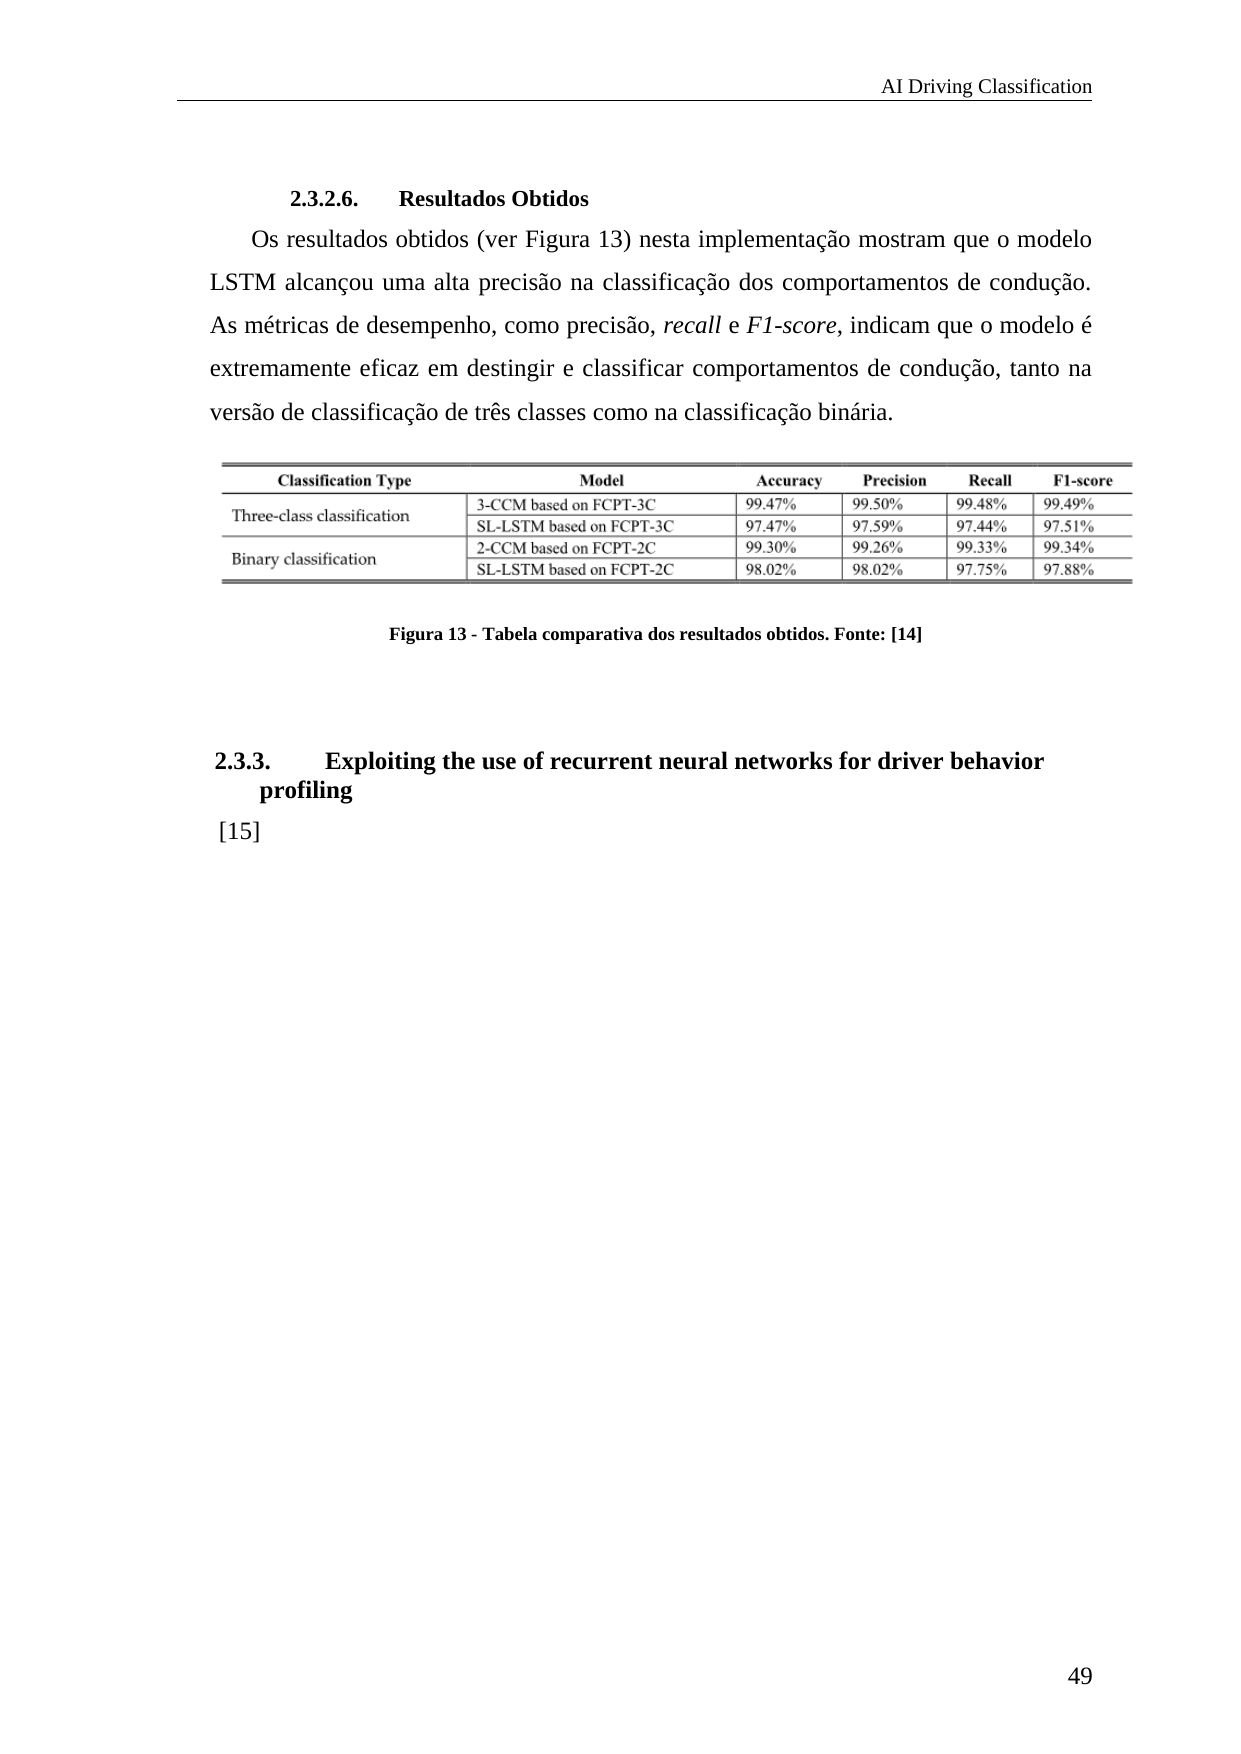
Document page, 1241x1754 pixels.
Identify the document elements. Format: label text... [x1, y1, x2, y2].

subtitle Exploiting the use of recurrent neural networks for driver behavior profiling [214, 746, 1092, 804]
subtitle Resultados Obtidos [290, 185, 1092, 212]
text Figura 13 - Tabela comparativa dos resultados obtidos. Fonte: [177, 623, 1092, 645]
picture [218, 460, 1134, 588]
text Os resultados obtidos (ver Figura 13) nesta implementação mostram que o modelo LSTM alcançou uma alta precisão na classificação dos comportamentos de condução. As métricas de desempenho, como precisão, recall e F1-score, indicam que o modelo é extremamente eficaz em destingir e classificar comportamentos de condução, tanto na versão de classificação de três classes como na classificação binária. [209, 224, 1092, 425]
